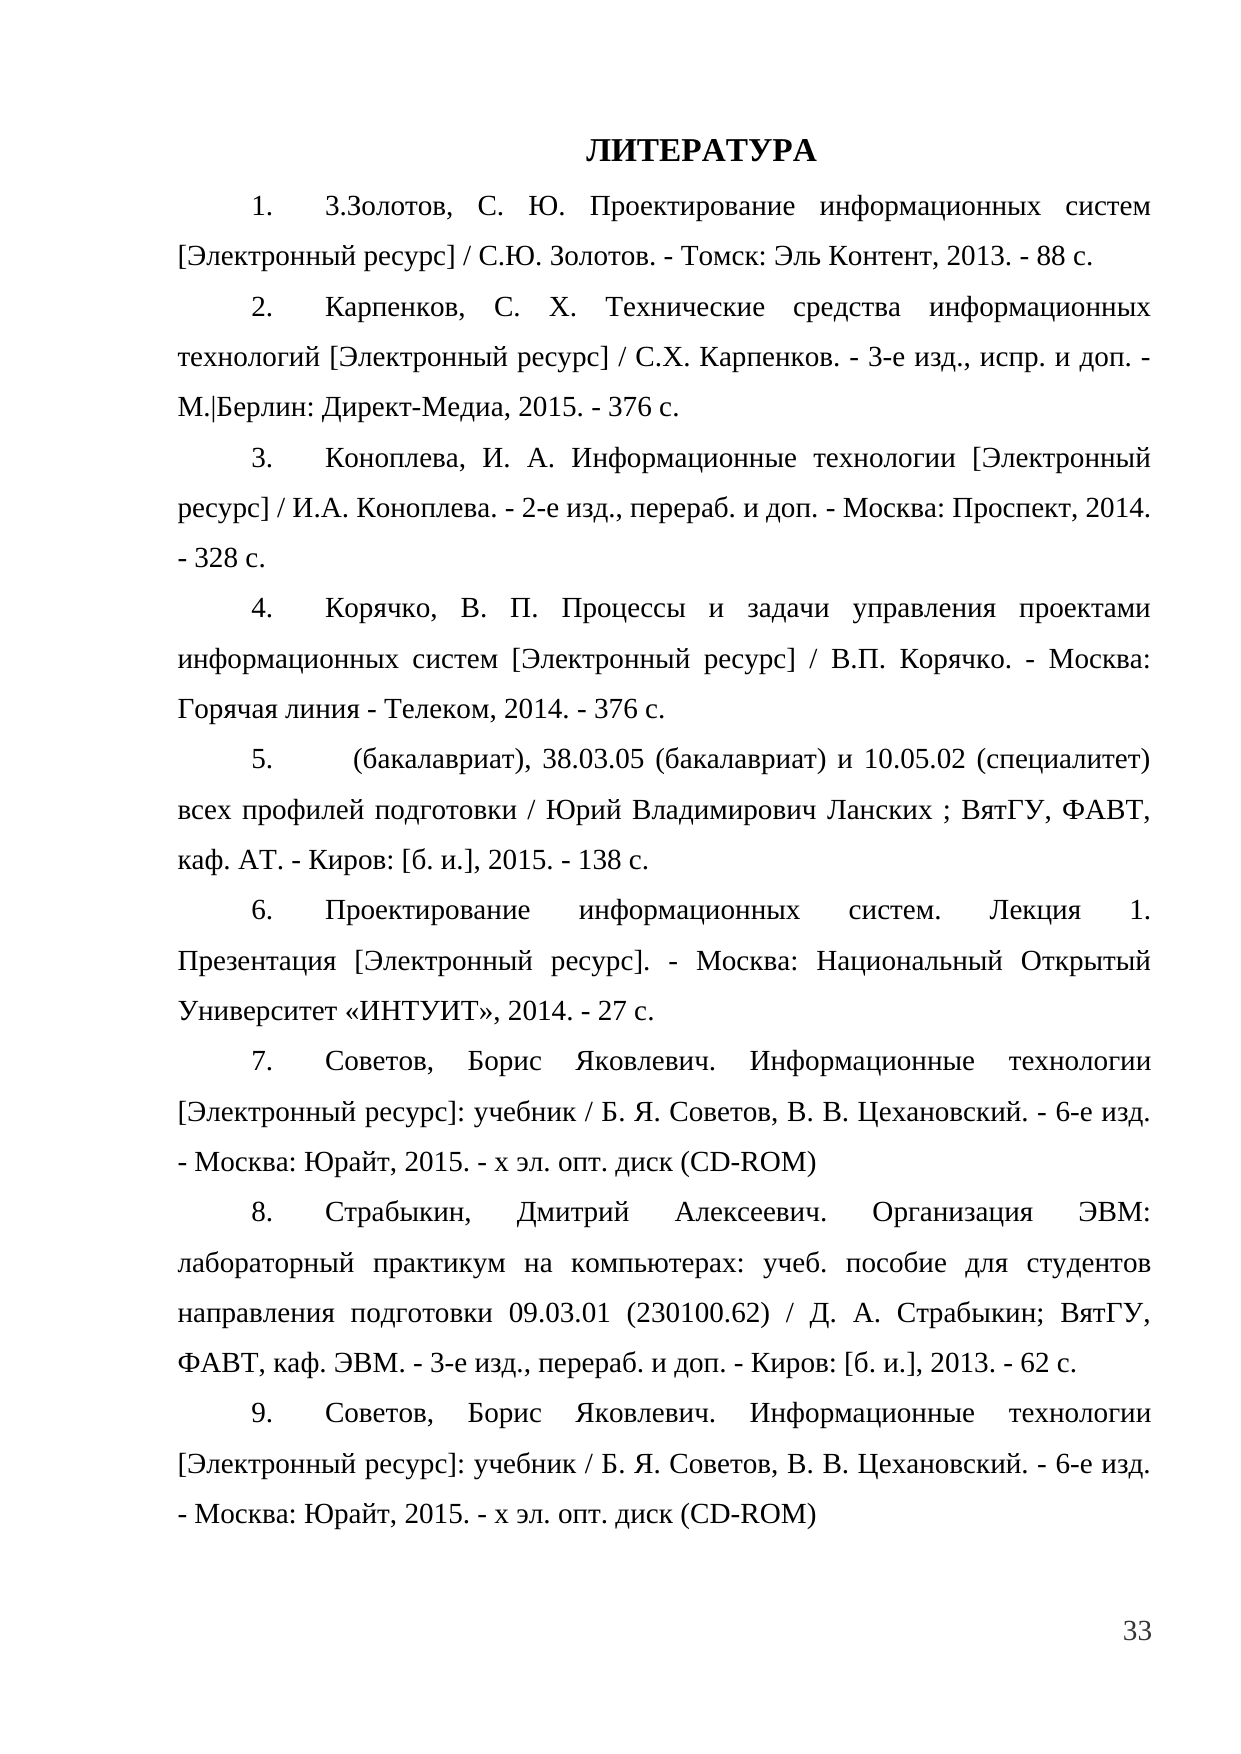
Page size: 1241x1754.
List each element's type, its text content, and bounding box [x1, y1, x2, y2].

list Проектирование информационных систем. Лекция 1. Презентация [Электронный ресурс]. - Москва: Национальный Открытый Университет «ИНТУИТ», 2014. - 27 с. [177, 892, 1152, 1027]
list Корячко, В. П. Процессы и задачи управления проектами информационных систем [Электронный ресурс] / В.П. Корячко. - Москва: Горячая линия - Телеком, 2014. - 376 с. [177, 591, 1152, 725]
list (бакалавриат), 38.03.05 (бакалавриат) и 10.05.02 (специалитет) всех профилей подготовки / Юрий Владимирович Ланских ; ВятГУ, ФАВТ, каф. АТ. - Киров: [б. и.], 2015. - 138 с. [177, 742, 1152, 876]
list Советов, Борис Яковлевич. Информационные технологии [Электронный ресурс]: учебник / Б. Я. Советов, В. В. Цехановский. - 6-е изд. - Москва: Юрайт, 2015. - х эл. опт. диск (CD-ROM) [177, 1396, 1152, 1530]
list Карпенков, С. Х. Технические средства информационных технологий [Электронный ресурс] / С.Х. Карпенков. - 3-е изд., испр. и доп. - М.|Берлин: Директ-Медиа, 2015. - 376 с. [177, 289, 1152, 423]
list Коноплева, И. А. Информационные технологии [Электронный ресурс] / И.А. Коноплева. - 2-е изд., перераб. и доп. - Москва: Проспект, 2014. - 328 с. [177, 440, 1152, 574]
subtitle ЛИТЕРАТУРА [251, 131, 1152, 169]
list Страбыкин, Дмитрий Алексеевич. Организация ЭВМ: лабораторный практикум на компьютерах: учеб. пособие для студентов направления подготовки 09.03.01 (230100.62) / Д. А. Страбыкин; ВятГУ, ФАВТ, каф. ЭВМ. - 3-е изд., перераб. и доп. - Киров: [б. и.], 2013. - 62 с. [177, 1194, 1152, 1379]
list 3.Золотов, С. Ю. Проектирование информационных систем [Электронный ресурс] / С.Ю. Золотов. - Томск: Эль Контент, 2013. - 88 с. [177, 188, 1152, 272]
list Советов, Борис Яковлевич. Информационные технологии [Электронный ресурс]: учебник / Б. Я. Советов, В. В. Цехановский. - 6-е изд. - Москва: Юрайт, 2015. - х эл. опт. диск (CD-ROM) [177, 1043, 1152, 1178]
